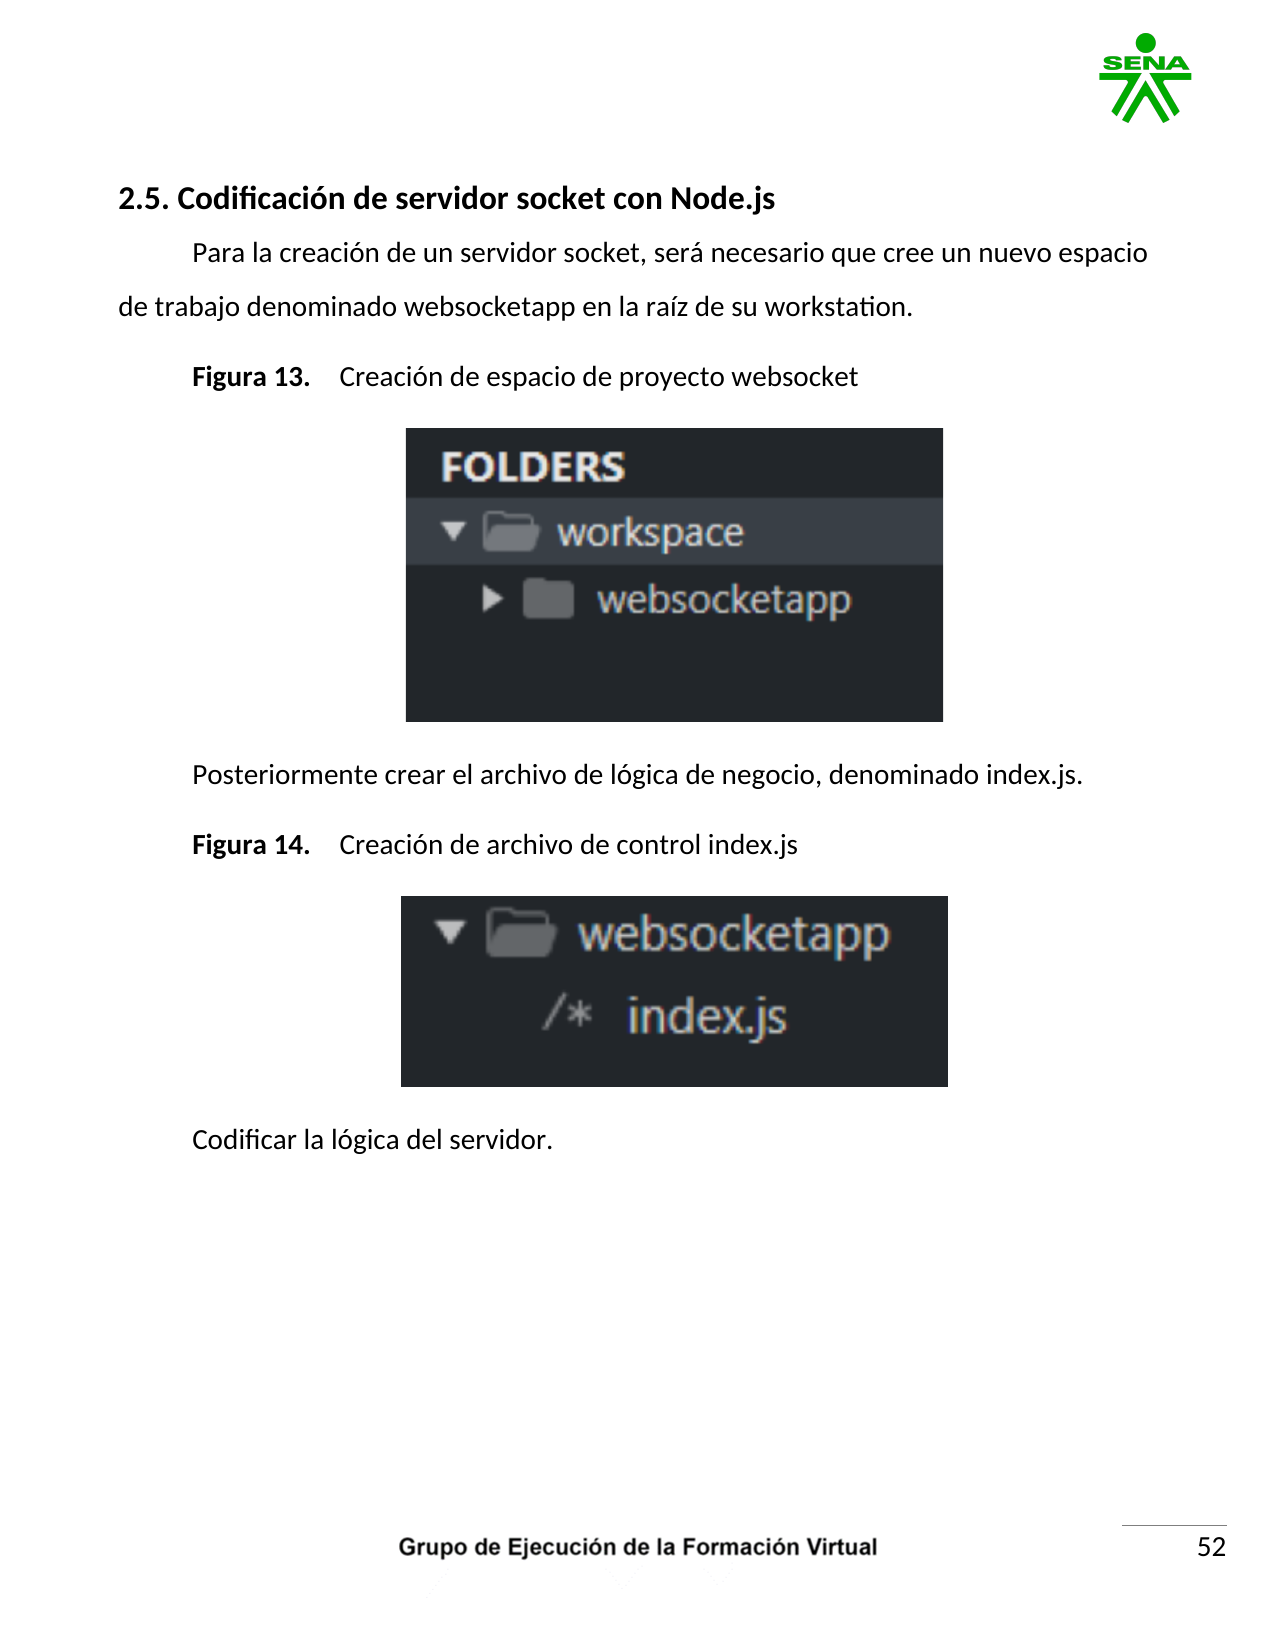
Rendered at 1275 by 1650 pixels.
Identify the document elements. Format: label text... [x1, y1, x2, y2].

picture [405, 428, 944, 722]
text Codificar la lógica del servidor. [118, 1121, 1157, 1157]
picture [401, 896, 948, 1087]
text Creación de espacio de proyecto websocket [192, 358, 1157, 394]
text Creación de archivo de control index.js [192, 826, 1157, 862]
picture [0, 1486, 1275, 1598]
text Para la creación de un servidor socket, será necesario que cree un nuevo espacio de trabajo denominado websocketapp en la raíz de su workstation. [118, 234, 1157, 324]
text Posteriormente crear el archivo de lógica de negocio, denominado index.js. [118, 756, 1157, 792]
subtitle Codificación de servidor socket con Node.js [118, 177, 1157, 218]
picture [1099, 33, 1192, 123]
